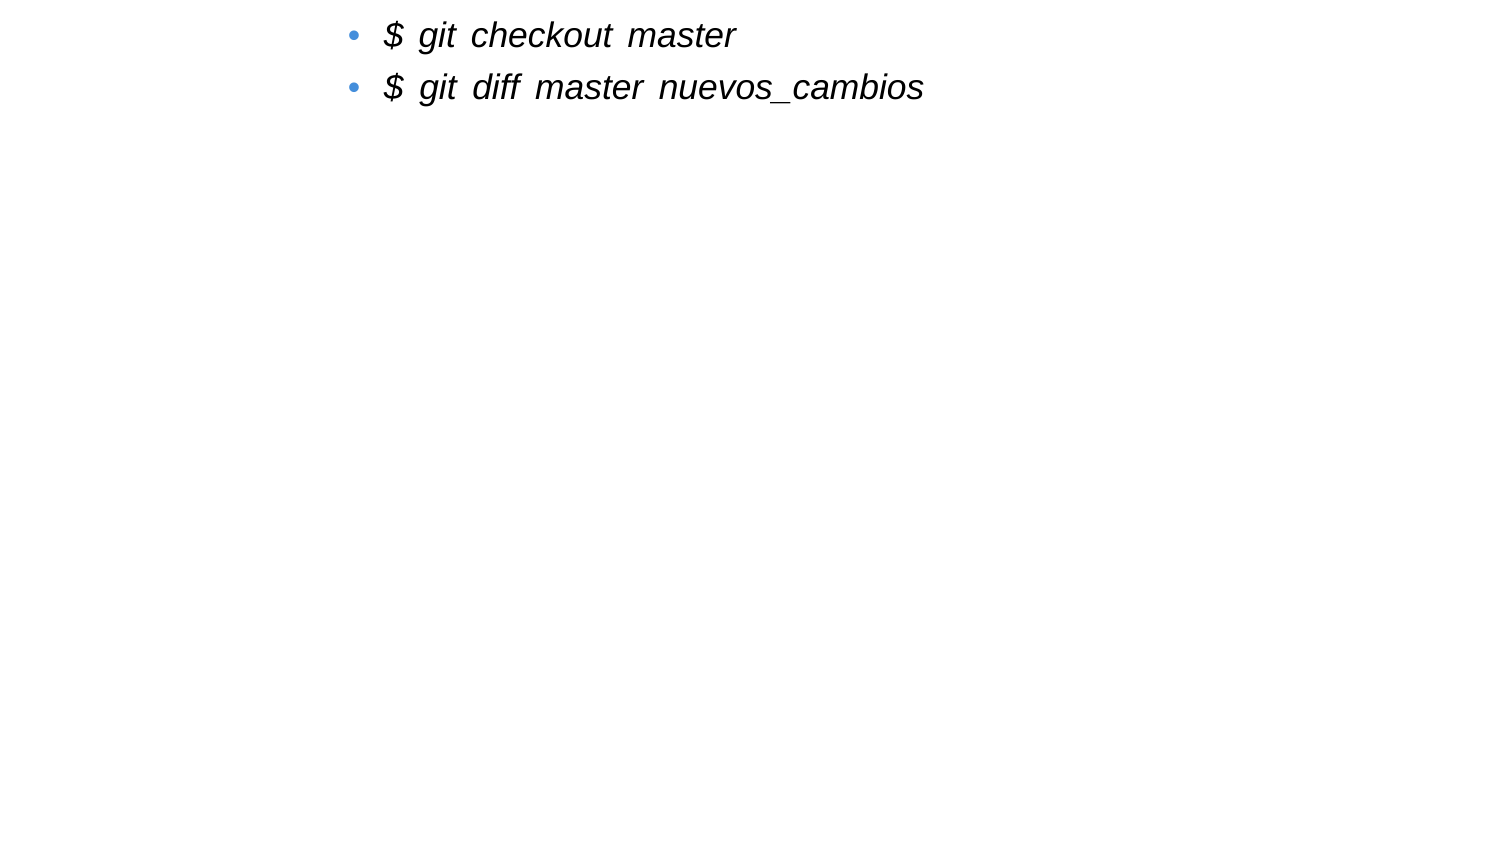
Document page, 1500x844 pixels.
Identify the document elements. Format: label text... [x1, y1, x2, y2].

list $ git diff master nuevos_cambios [347, 66, 1460, 107]
list $ git checkout master [347, 14, 1460, 55]
